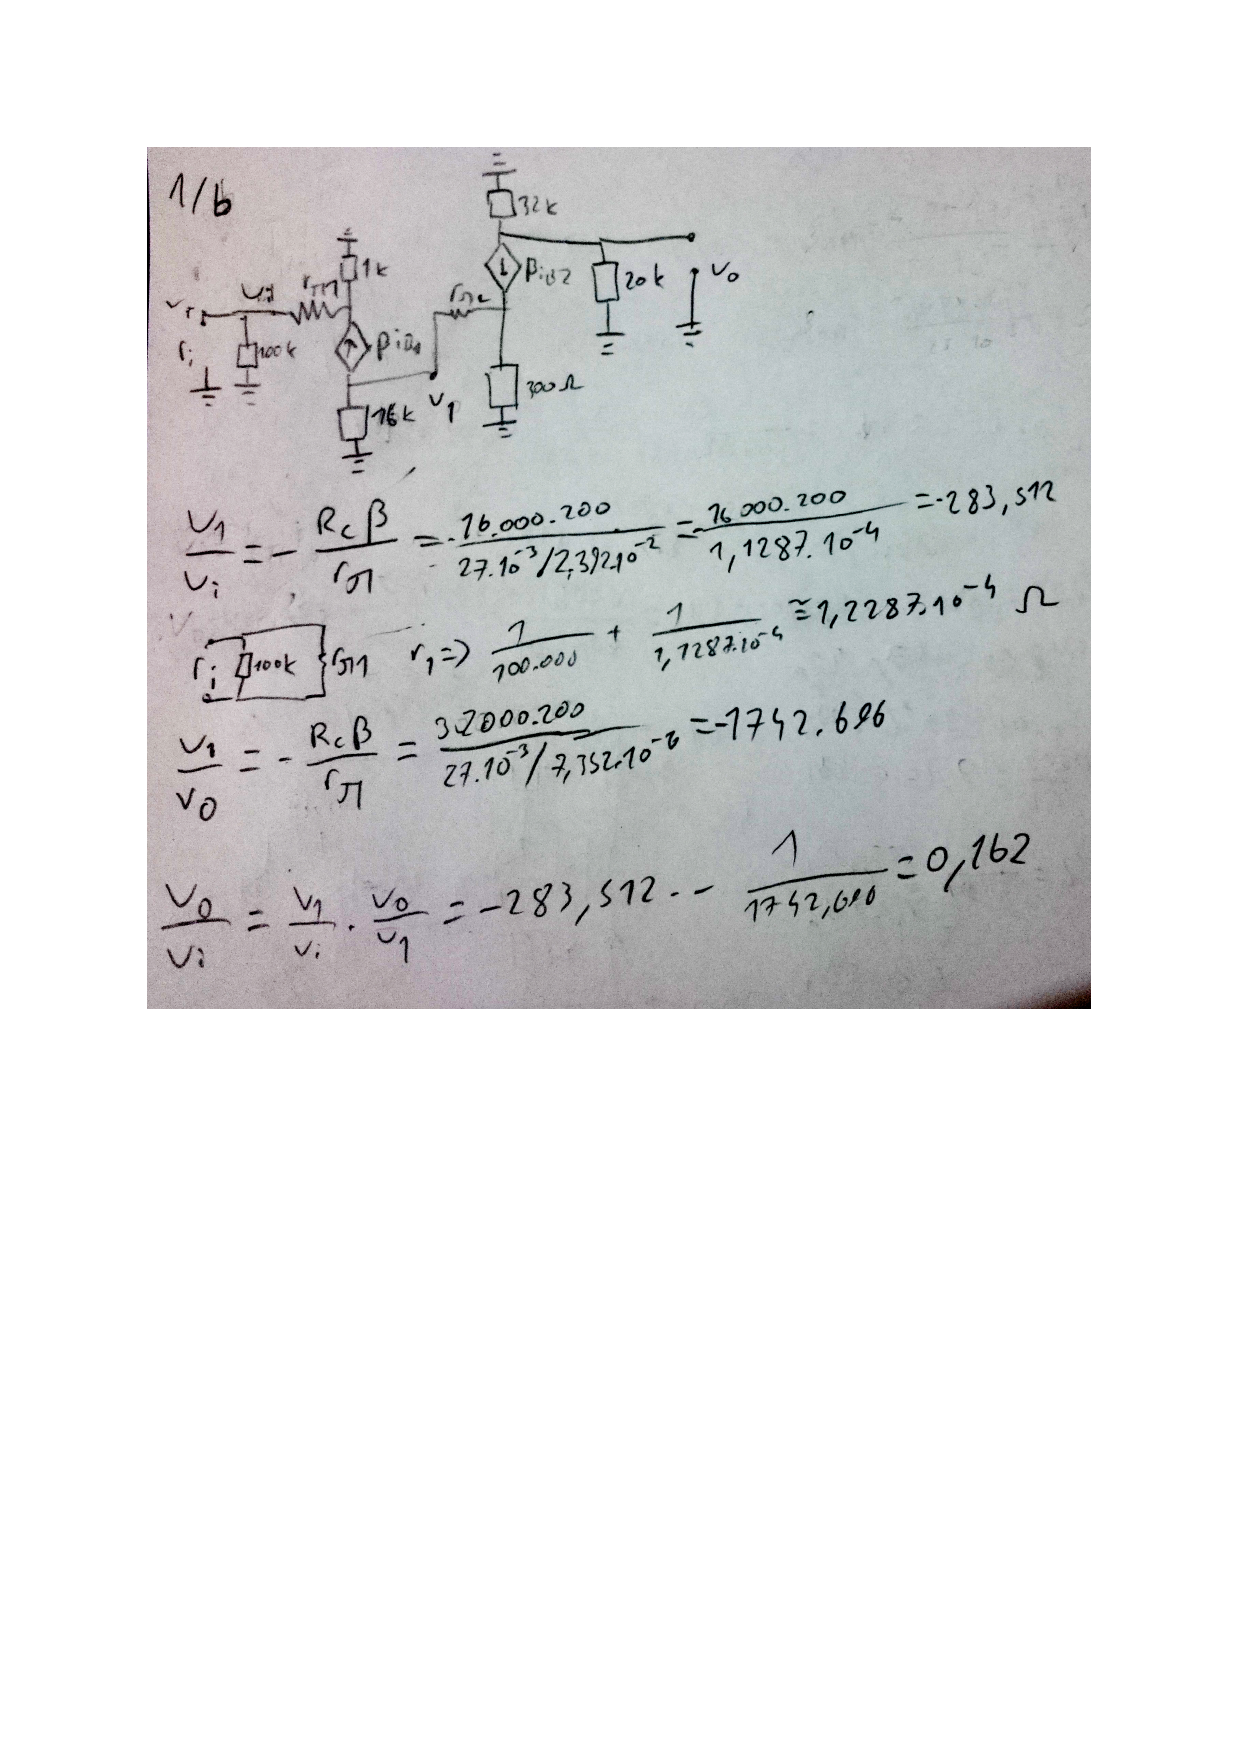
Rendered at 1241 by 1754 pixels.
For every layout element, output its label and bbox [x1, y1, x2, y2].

picture [147, 147, 1091, 1009]
